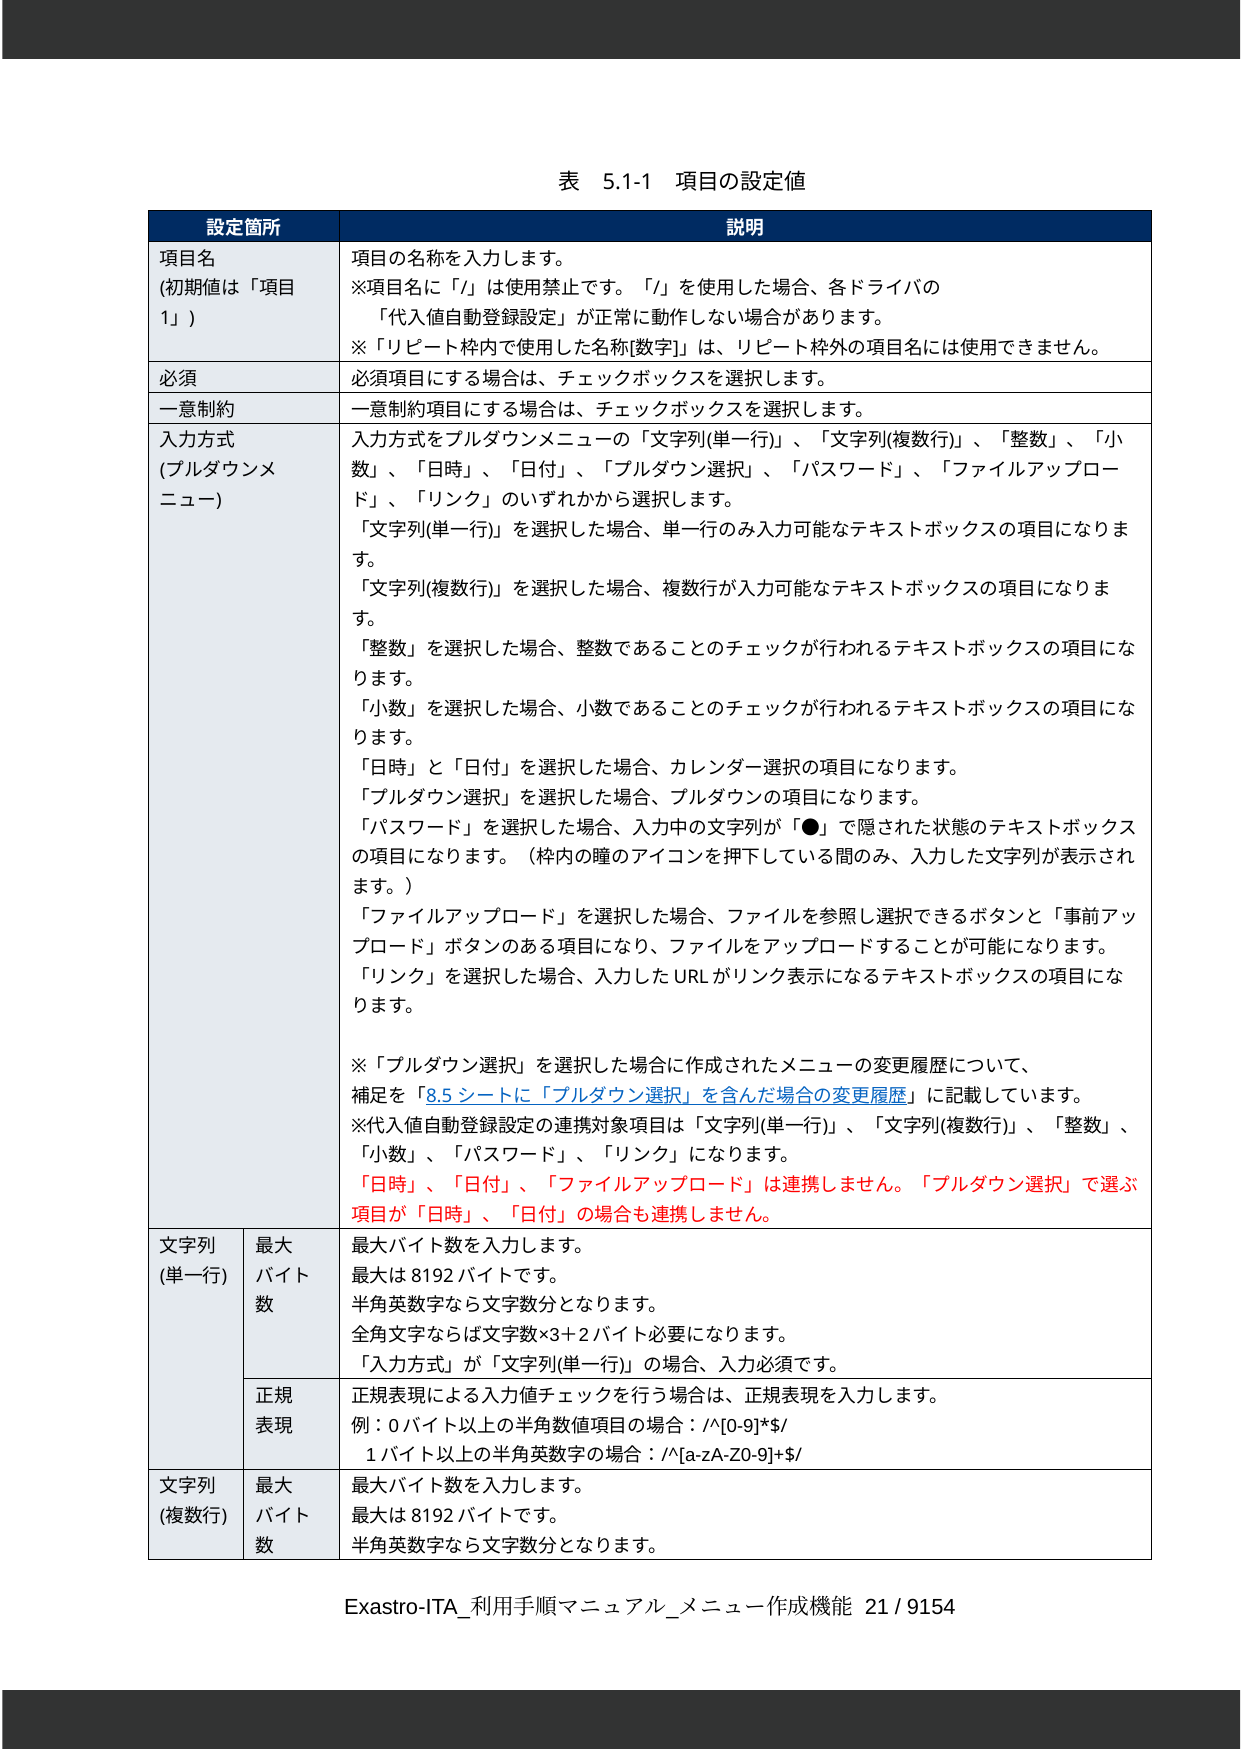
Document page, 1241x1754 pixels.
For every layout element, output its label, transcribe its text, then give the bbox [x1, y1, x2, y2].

table_cell 必須項目にする場合は、チェックボックスを選択します。 [340, 362, 1151, 392]
table_header 説明 [340, 211, 1151, 241]
table_cell 文字列 (単一行) [149, 1229, 243, 1469]
table_header 設定箇所 [149, 211, 339, 241]
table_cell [340, 1379, 1151, 1469]
table_cell 一意制約項目にする場合は、チェックボックスを選択します。 [340, 393, 1151, 423]
text 表 5.1-1 項目の設定値 [148, 151, 1152, 210]
table_cell 最大 バイト数 [244, 1229, 339, 1378]
table_cell 最大 バイト数 [244, 1470, 339, 1559]
table_cell 文字列 (複数行) [149, 1470, 243, 1559]
table_cell 最大バイト数を入力します。 最大は8192バイトです。 半角英数字なら文字数分となります。 全角文字ならば文字数×3＋2バイト必要になります。 「入力方式」が「文字列(単一行)」の場合、入力必須です。 [340, 1229, 1151, 1378]
table_cell 正規 表現 [244, 1379, 339, 1469]
picture [2, 0, 1241, 59]
table_cell 項目の名称を入力します。 ※項目名に「/」は使用禁止です。「/」を使用した場合、各ドライバの 「代入値自動登録設定」が正常に動作しない場合があります。 ※「リピート枠内で使用した名称[数字]」は、リピート枠外の項目名には使用できません。 [340, 242, 1151, 361]
table_cell 必須 [149, 362, 339, 392]
table_cell 入力方式 (プルダウンメニュー) [149, 424, 339, 1228]
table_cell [340, 1470, 1151, 1559]
table_cell 項目名 (初期値は「項目1」) [149, 242, 339, 361]
table_cell 入力方式をプルダウンメニューの「文字列(単一行)」、「文字列(複数行)」、「整数」、「小数」、「日時」、「日付」、「プルダウン選択」、「パスワード」、「ファイルアップロード」、「リンク」のいずれかから選択します。 「文字列(単一行)」を選択した場合、単一行のみ入力可能なテキストボックスの項目になります。 「文字列(複数行)」を選択した場合、複数行が入力可能なテキストボックスの項目になります。 「整数」を選択した場合、整数であることのチェックが行われるテキストボックスの項目になります。 「小数」を選択した場合、小数であることのチェックが行われるテキストボックスの項目になります。 「日時」と「日付」を選択した場合、カレンダー選択の項目になります。 「プルダウン選択」を選択した場合、プルダウンの項目になります。 「パスワード」を選択した場合、入力中の文字列が「●」で隠された状態のテキストボックスの項目になります。（枠内の瞳のアイコンを押下している間のみ、入力した文字列が表示されます。） 「ファイルアップロード」を選択した場合、ファイルを参照し選択できるボタンと「事前アップロード」ボタンのある項目になり、ファイルをアップロードすることが可能になります。 「リンク」を選択した場合、入力したURLがリンク表示になるテキストボックスの項目になります。 ※「プルダウン選択」を選択した場合に作成されたメニューの変更履歴について、 補足を「8.5 シートに「プルダウン選択」を含んだ場合の変更履歴」に記載しています。 ※代入値自動登録設定の連携対象項目は「文字列(単一行)」、「文字列(複数行)」、「整数」、「小数」、「パスワード」、「リンク」になります。 「日時」、「日付」、「ファイルアップロード」は連携しません。「プルダウン選択」で選ぶ項目が「日時」、「日付」の場合も連携しません。 [340, 424, 1151, 1228]
picture [2, 1690, 1241, 1749]
table_cell 一意制約 [149, 393, 339, 423]
